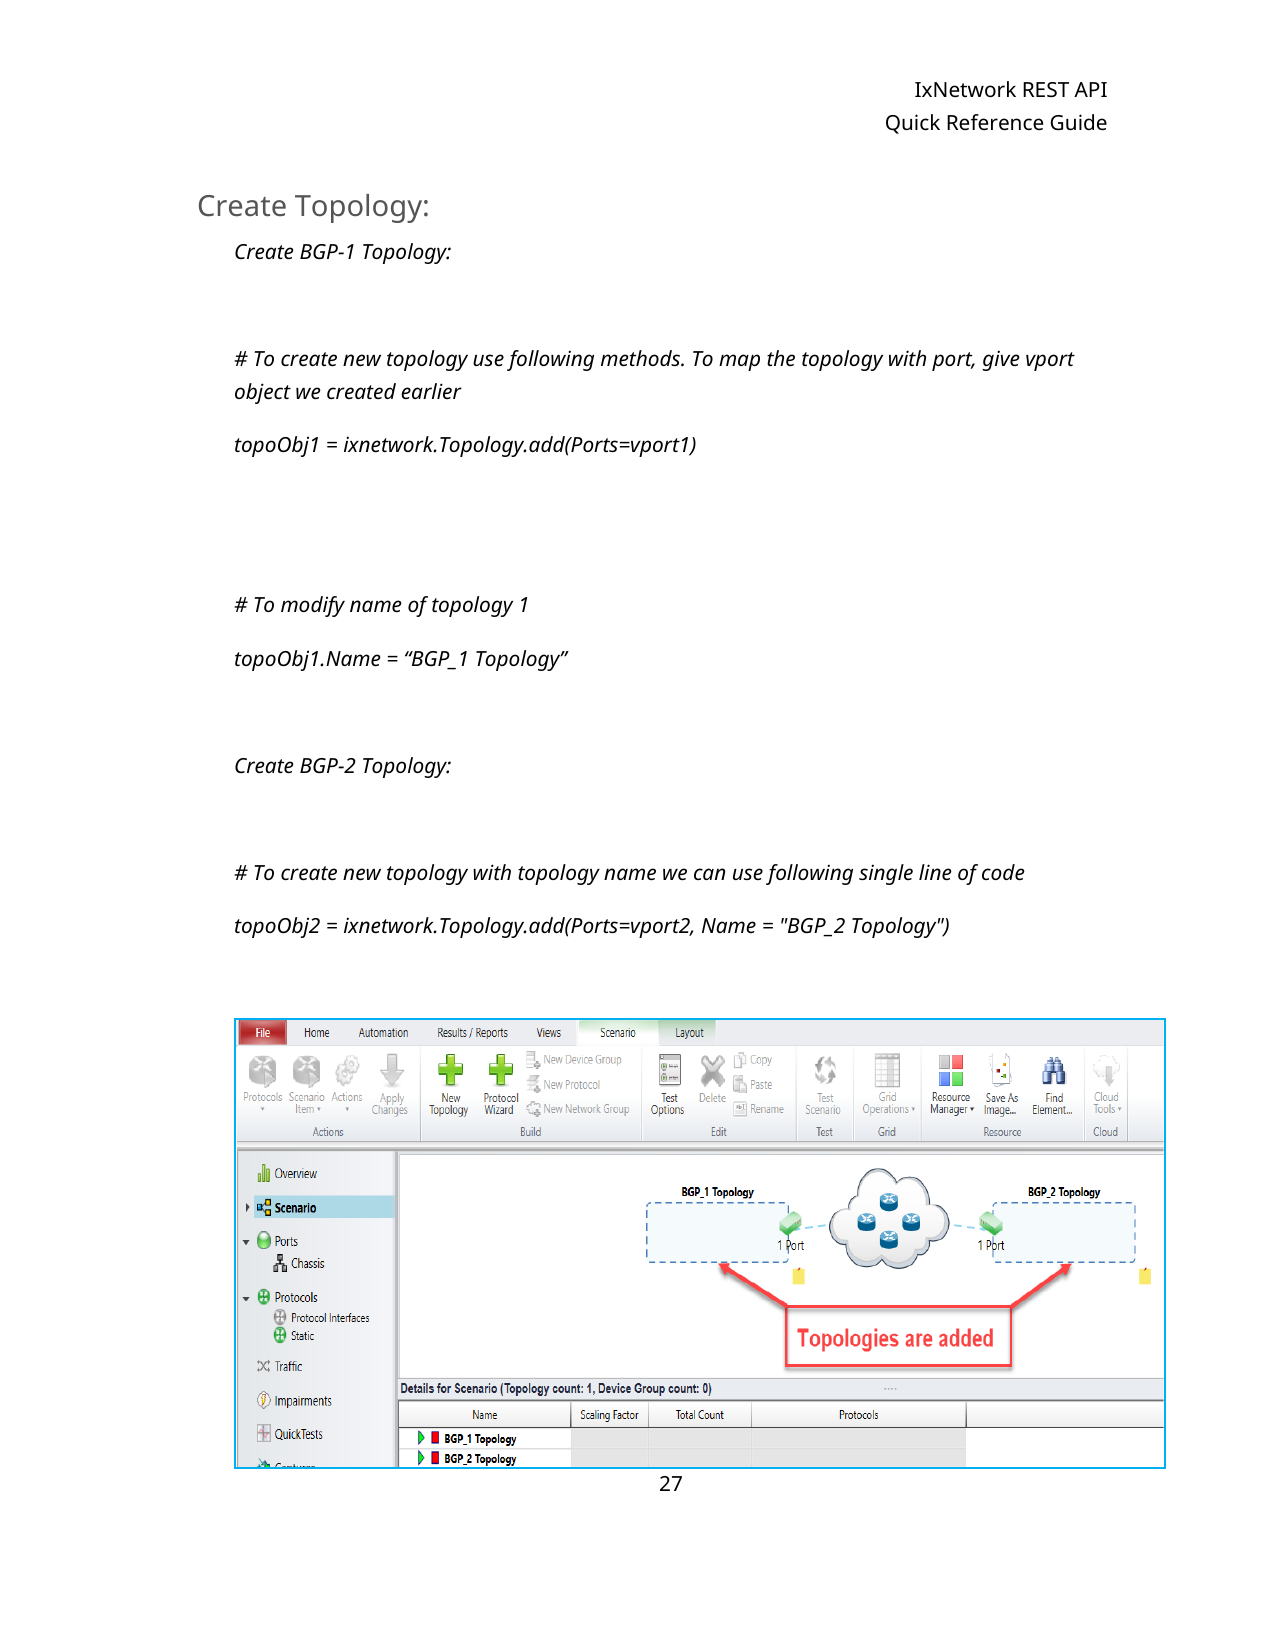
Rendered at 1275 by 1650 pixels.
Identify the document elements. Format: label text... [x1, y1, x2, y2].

text topoObj2 = ixnetwork.Topology.add(Ports=vport2, Name = "BGP_2 Topology") [234, 911, 1107, 939]
text Create BGP-2 Topology: [234, 751, 1107, 779]
text Create BGP-1 Topology: [234, 237, 1107, 266]
text topoObj1.Name = “BGP_1 Topology” [234, 644, 1107, 672]
text # To create new topology use following methods. To map the topology with port, give vport object we created earlier [234, 344, 1107, 405]
text # To create new topology with topology name we can use following single line of code [234, 858, 1107, 886]
text topoObj1 = ixnetwork.Topology.add(Ports=vport1) [234, 430, 1107, 459]
subtitle Create Topology: [197, 185, 1107, 225]
picture [237, 1021, 1163, 1466]
text # To modify name of topology 1 [234, 591, 1107, 619]
